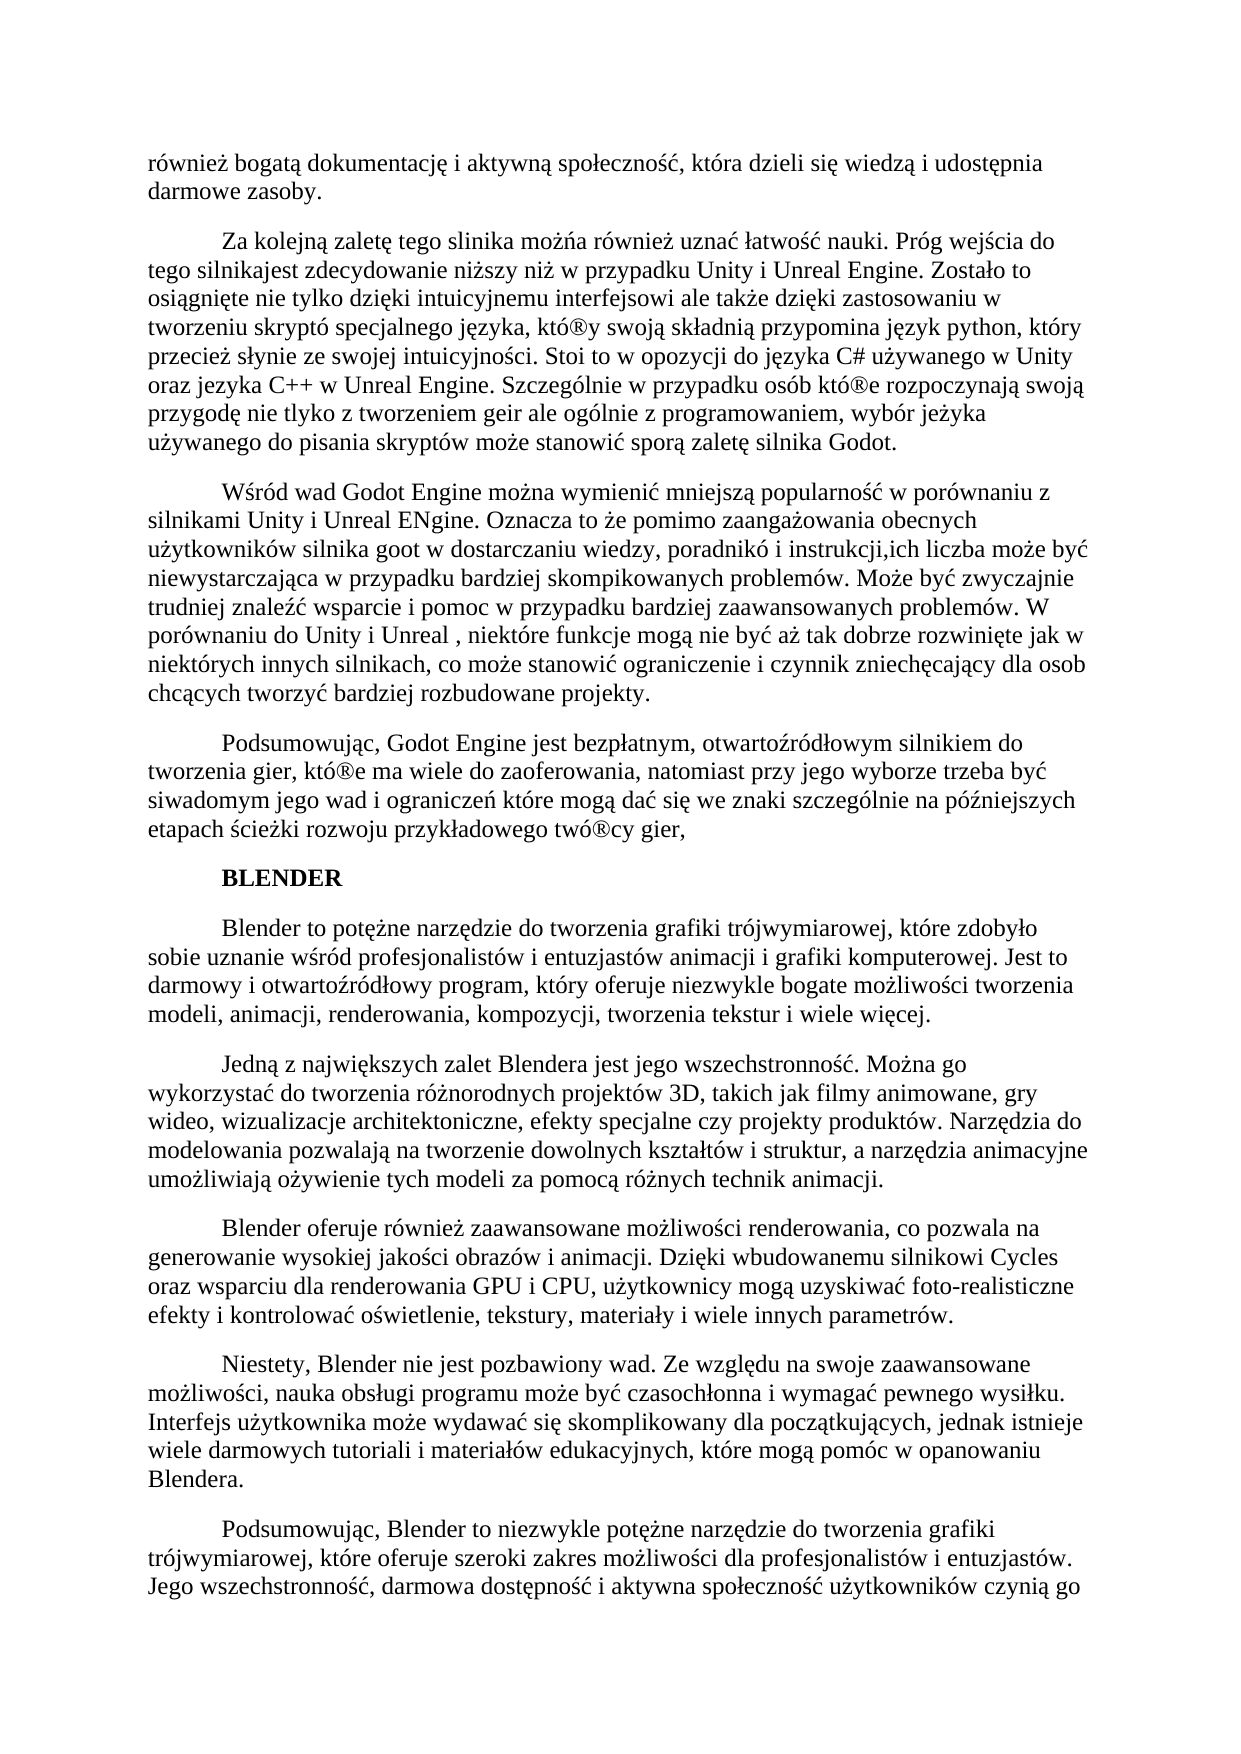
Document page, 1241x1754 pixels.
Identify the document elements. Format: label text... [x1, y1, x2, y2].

text Blender to potężne narzędzie do tworzenia grafiki trójwymiarowej, które zdobyło sobie uznanie wśród profesjonalistów i entuzjastów animacji i grafiki komputerowej. Jest to darmowy i otwartoźródłowy program, który oferuje niezwykle bogate możliwości tworzenia modeli, animacji, renderowania, kompozycji, tworzenia tekstur i wiele więcej. [148, 913, 1093, 1028]
text BLENDER [148, 863, 1093, 892]
text Jedną z największych zalet Blendera jest jego wszechstronność. Można go wykorzystać do tworzenia różnorodnych projektów 3D, takich jak filmy animowane, gry wideo, wizualizacje architektoniczne, efekty specjalne czy projekty produktów. Narzędzia do modelowania pozwalają na tworzenie dowolnych kształtów i struktur, a narzędzia animacyjne umożliwiają ożywienie tych modeli za pomocą różnych technik animacji. [148, 1049, 1093, 1193]
text Blender oferuje również zaawansowane możliwości renderowania, co pozwala na generowanie wysokiej jakości obrazów i animacji. Dzięki wbudowanemu silnikowi Cycles oraz wsparciu dla renderowania GPU i CPU, użytkownicy mogą uzyskiwać foto-realisticzne efekty i kontrolować oświetlenie, tekstury, materiały i wiele innych parametrów. [148, 1213, 1093, 1328]
text Wśród wad Godot Engine można wymienić mniejszą popularność w porównaniu z silnikami Unity i Unreal ENgine. Oznacza to że pomimo zaangażowania obecnych użytkowników silnika goot w dostarczaniu wiedzy, poradnikó i instrukcji,ich liczba może być niewystarczająca w przypadku bardziej skompikowanych problemów. Może być zwyczajnie trudniej znaleźć wsparcie i pomoc w przypadku bardziej zaawansowanych problemów. W porównaniu do Unity i Unreal , niektóre funkcje mogą nie być aż tak dobrze rozwinięte jak w niektórych innych silnikach, co może stanowić ograniczenie i czynnik zniechęcający dla osob chcących tworzyć bardziej rozbudowane projekty. [148, 477, 1093, 707]
text Podsumowując, Godot Engine jest bezpłatnym, otwartoźródłowym silnikiem do tworzenia gier, któ®e ma wiele do zaoferowania, natomiast przy jego wyborze trzeba być siwadomym jego wad i ograniczeń które mogą dać się we znaki szczególnie na późniejszych etapach ścieżki rozwoju przykładowego twó®cy gier, [148, 728, 1093, 843]
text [148, 1514, 1093, 1600]
text Za kolejną zaletę tego slinika możńa również uznać łatwość nauki. Próg wejścia do tego silnikajest zdecydowanie niższy niż w przypadku Unity i Unreal Engine. Zostało to osiągnięte nie tylko dzięki intuicyjnemu interfejsowi ale także dzięki zastosowaniu w tworzeniu skryptó specjalnego języka, któ®y swoją składnią przypomina język python, który przecież słynie ze swojej intuicyjności. Stoi to w opozycji do języka C# używanego w Unity oraz jezyka C++ w Unreal Engine. Szczególnie w przypadku osób któ®e rozpoczynają swoją przygodę nie tlyko z tworzeniem geir ale ogólnie z programowaniem, wybór jeżyka używanego do pisania skryptów może stanowić sporą zaletę silnika Godot. [148, 226, 1093, 456]
text Niestety, Blender nie jest pozbawiony wad. Ze względu na swoje zaawansowane możliwości, nauka obsługi programu może być czasochłonna i wymagać pewnego wysiłku. Interfejs użytkownika może wydawać się skomplikowany dla początkujących, jednak istnieje wiele darmowych tutoriali i materiałów edukacyjnych, które mogą pomóc w opanowaniu Blendera. [148, 1349, 1093, 1493]
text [148, 148, 1093, 205]
